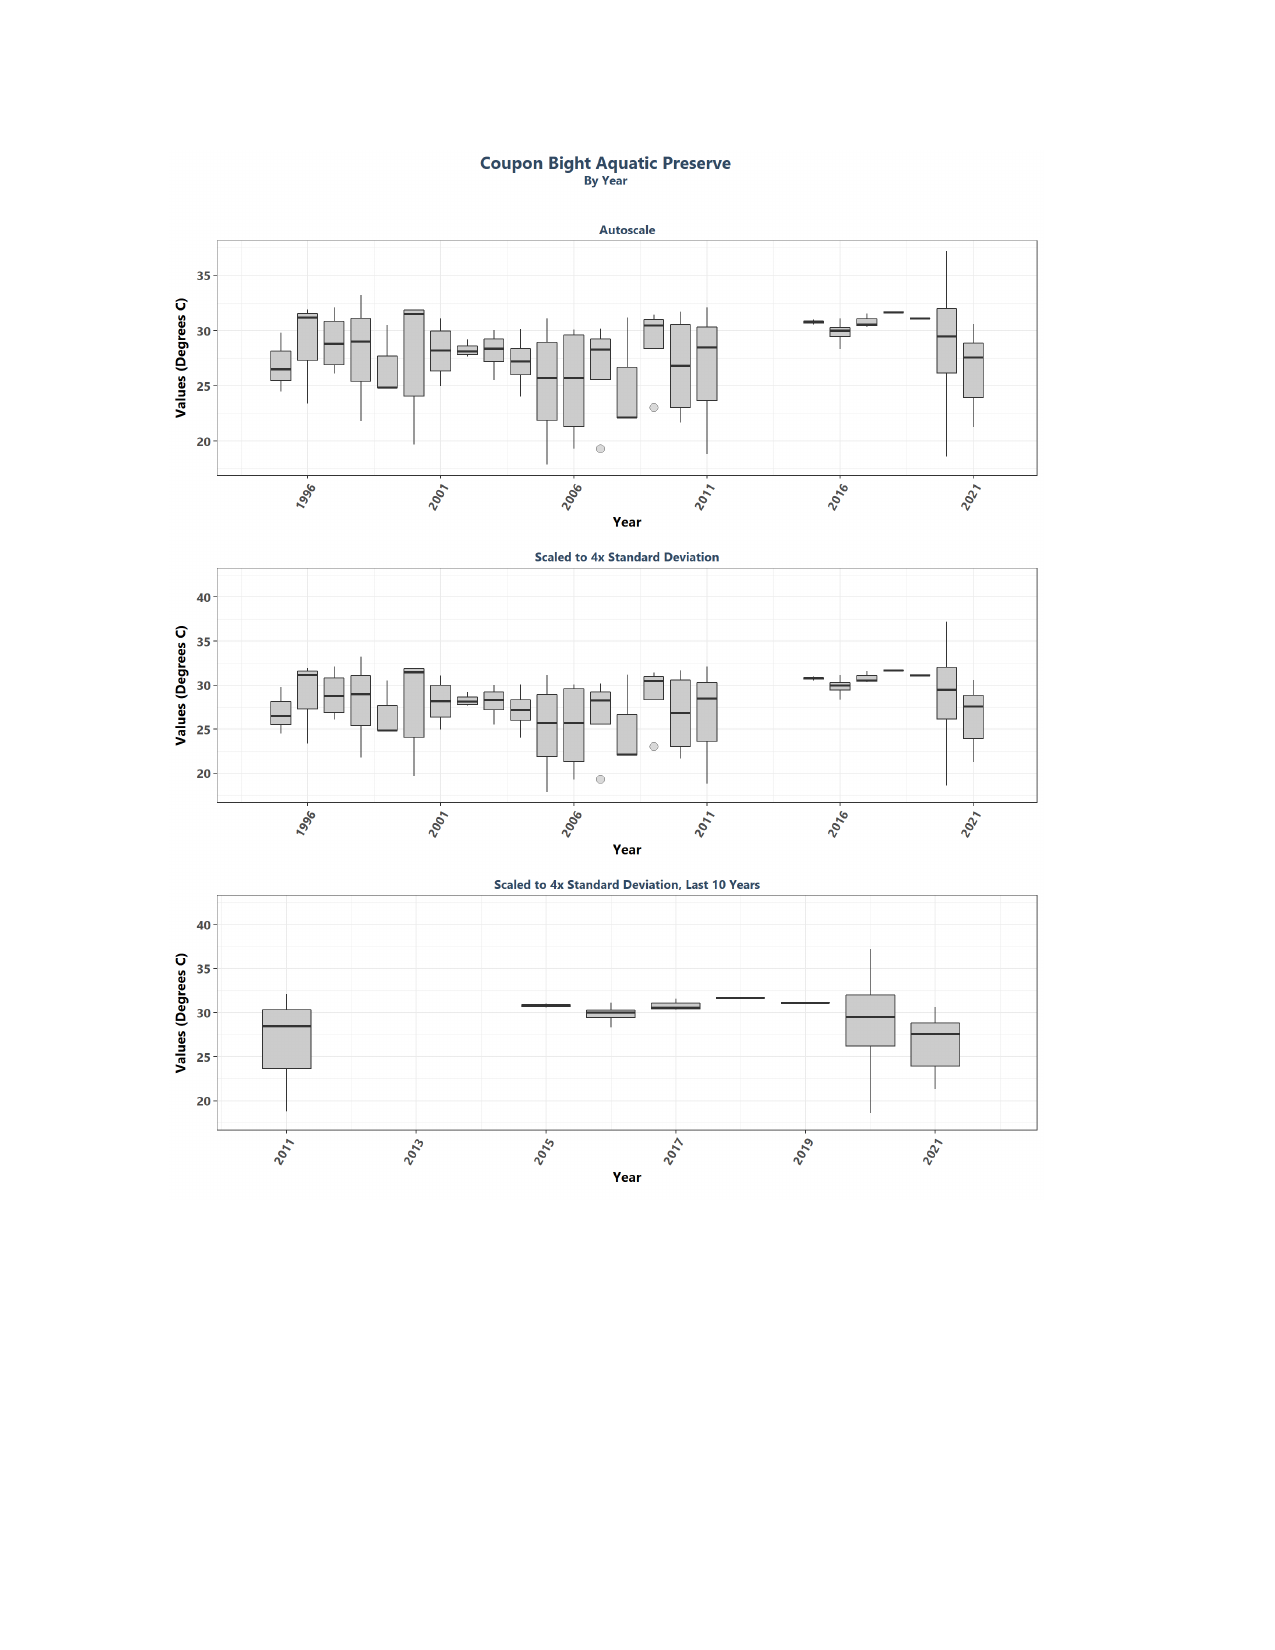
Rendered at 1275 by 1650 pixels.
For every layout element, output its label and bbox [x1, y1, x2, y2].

picture [168, 150, 1044, 1200]
